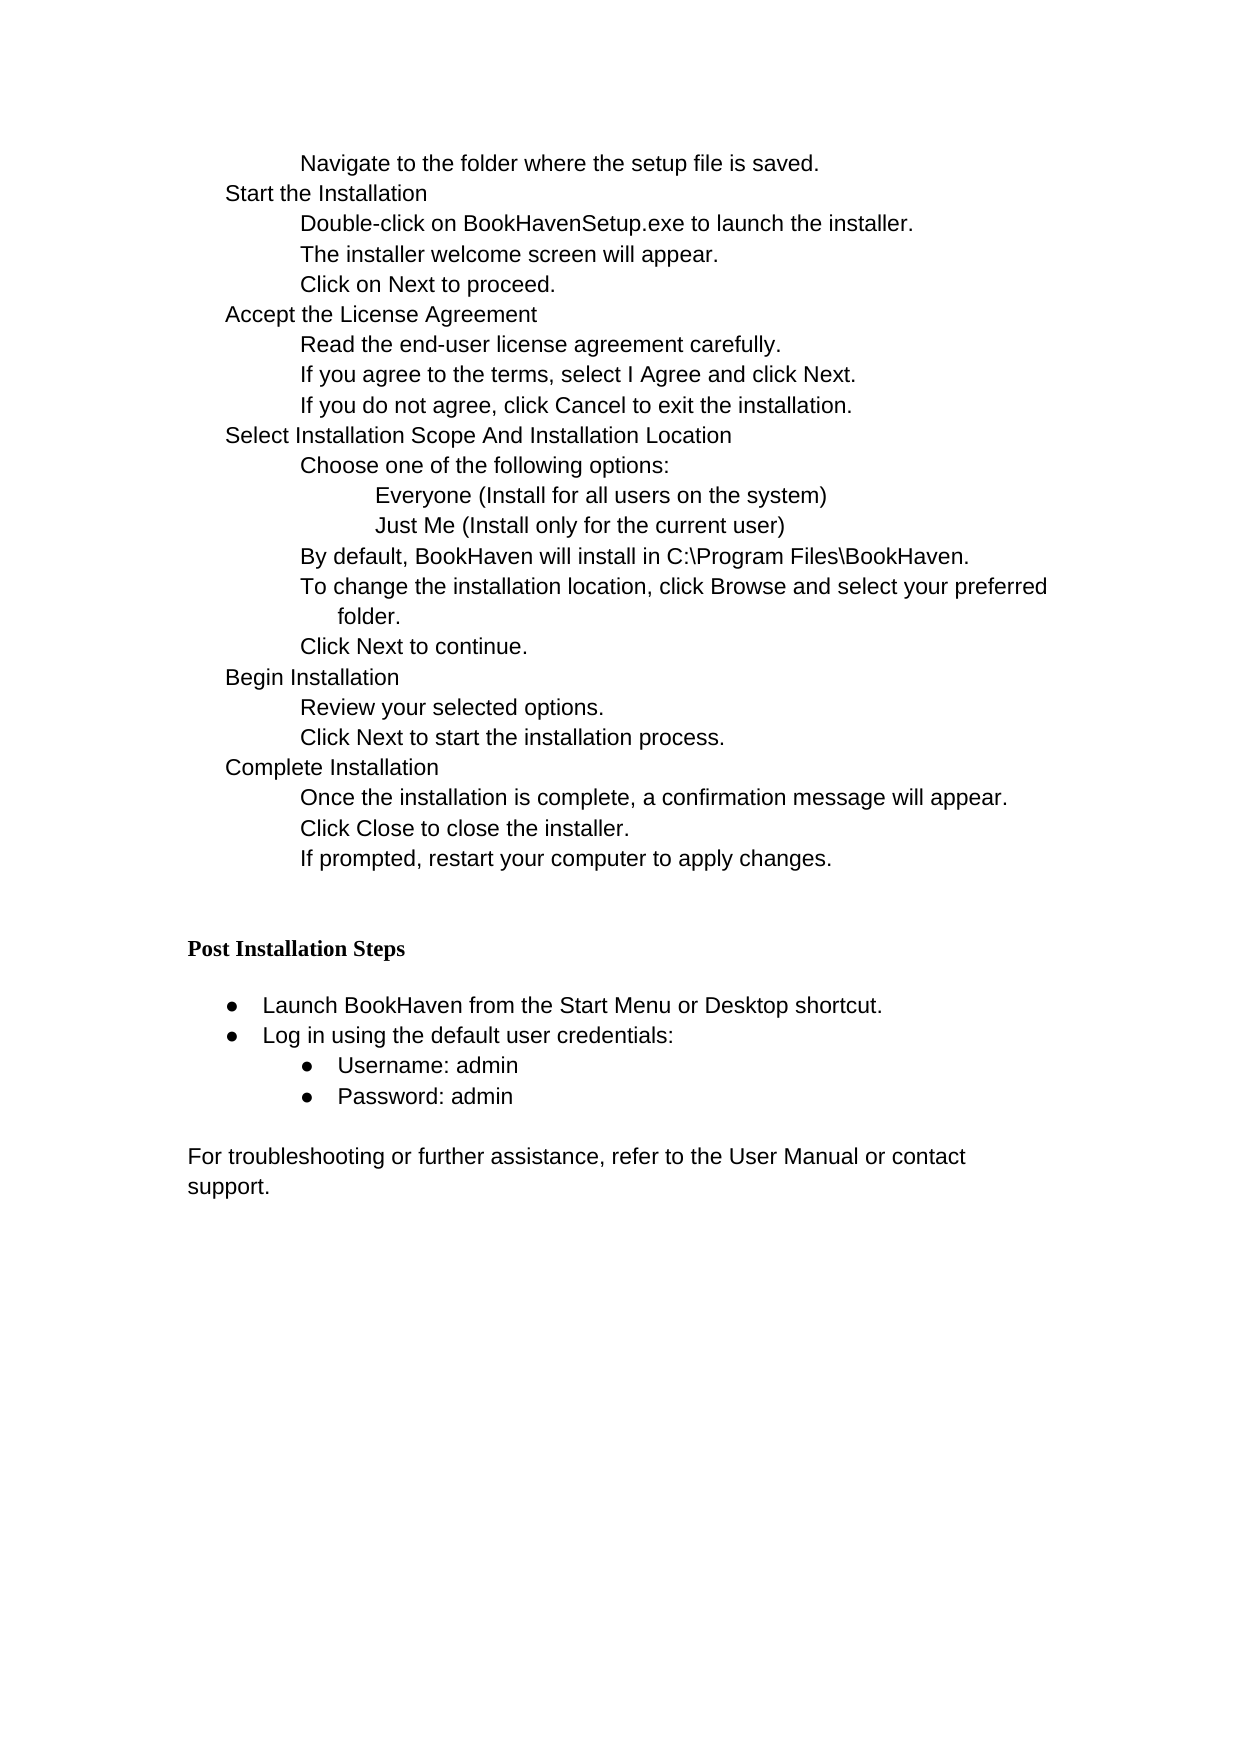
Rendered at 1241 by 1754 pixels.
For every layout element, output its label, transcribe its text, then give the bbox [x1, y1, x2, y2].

list Just Me (Install only for the current user) [375, 512, 1053, 539]
list Navigate to the folder where the setup file is saved. [300, 150, 1053, 176]
list Click on Next to proceed. [300, 271, 1053, 297]
list Log in using the default user credentials: [225, 1022, 1053, 1048]
list Username: admin [300, 1052, 1053, 1079]
list Click Next to continue. [300, 633, 1053, 660]
list If you do not agree, click Cancel to exit the installation. [300, 392, 1053, 418]
list Password: admin [300, 1083, 1053, 1109]
list Double-click on BookHavenSetup.exe to launch the installer. [300, 210, 1053, 237]
list Everyone (Install for all users on the system) [375, 482, 1053, 509]
list If you agree to the terms, select I Agree and click Next. [300, 361, 1053, 388]
list Choose one of the following options: [300, 452, 1053, 478]
list The installer welcome screen will appear. [300, 241, 1053, 267]
list By default, BookHaven will install in C:\Program Files\BookHaven. [300, 543, 1053, 569]
list Click Next to start the installation process. [300, 724, 1053, 750]
list Once the installation is complete, a confirmation message will appear. [300, 784, 1053, 811]
list Accept the License Agreement [225, 301, 1053, 327]
text Post Installation Steps [187, 935, 1053, 962]
list To change the installation location, click Browse and select your preferred folder. [300, 573, 1053, 629]
list Review your selected options. [300, 694, 1053, 720]
list Launch BookHaven from the Start Menu or Desktop shortcut. [225, 992, 1053, 1018]
list Start the Installation [225, 180, 1053, 207]
list Begin Installation [225, 663, 1053, 690]
list Read the end-user license agreement carefully. [300, 331, 1053, 358]
text For troubleshooting or further assistance, refer to the User Manual or contact support. [187, 1143, 1053, 1199]
list Click Close to close the installer. [300, 814, 1053, 841]
list If prompted, restart your computer to apply changes. [300, 845, 1053, 871]
list Select Installation Scope And Installation Location [225, 422, 1053, 448]
list Complete Installation [225, 754, 1053, 781]
